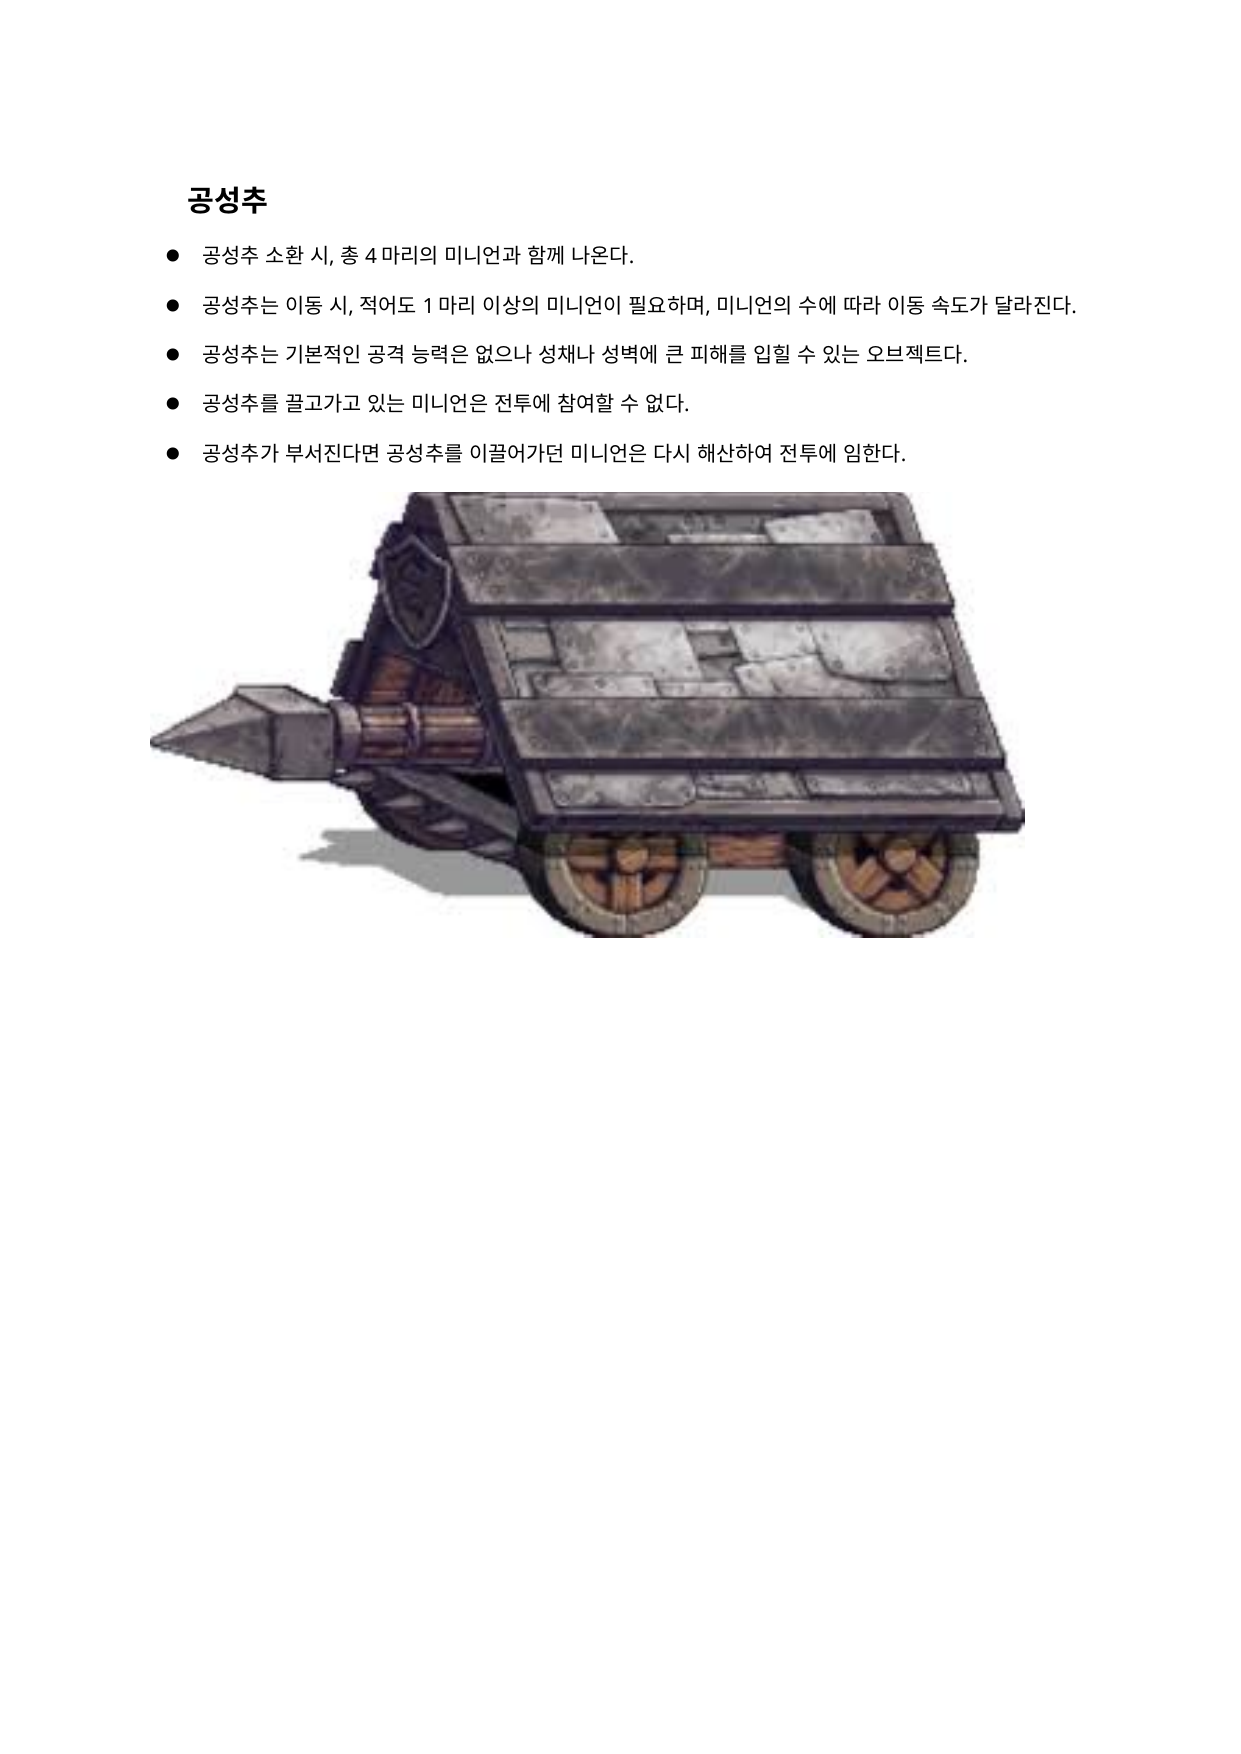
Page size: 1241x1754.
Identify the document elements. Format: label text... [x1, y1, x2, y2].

list 공성추는 이동 시, 적어도 1마리 이상의 미니언이 필요하며, 미니언의 수에 따라 이동 속도가 달라진다. [165, 289, 1090, 319]
list 공성추가 부서진다면 공성추를 이끌어가던 미니언은 다시 해산하여 전투에 임한다. [165, 437, 1090, 467]
list 공성추를 끌고가고 있는 미니언은 전투에 참여할 수 없다. [165, 388, 1090, 418]
list 공성추는 기본적인 공격 능력은 없으나 성채나 성벽에 큰 피해를 입힐 수 있는 오브젝트다. [165, 338, 1090, 368]
picture [150, 492, 1025, 938]
list 공성추 소환 시, 총 4마리의 미니언과 함께 나온다. [165, 239, 1090, 270]
list 공성추 [187, 177, 1090, 219]
